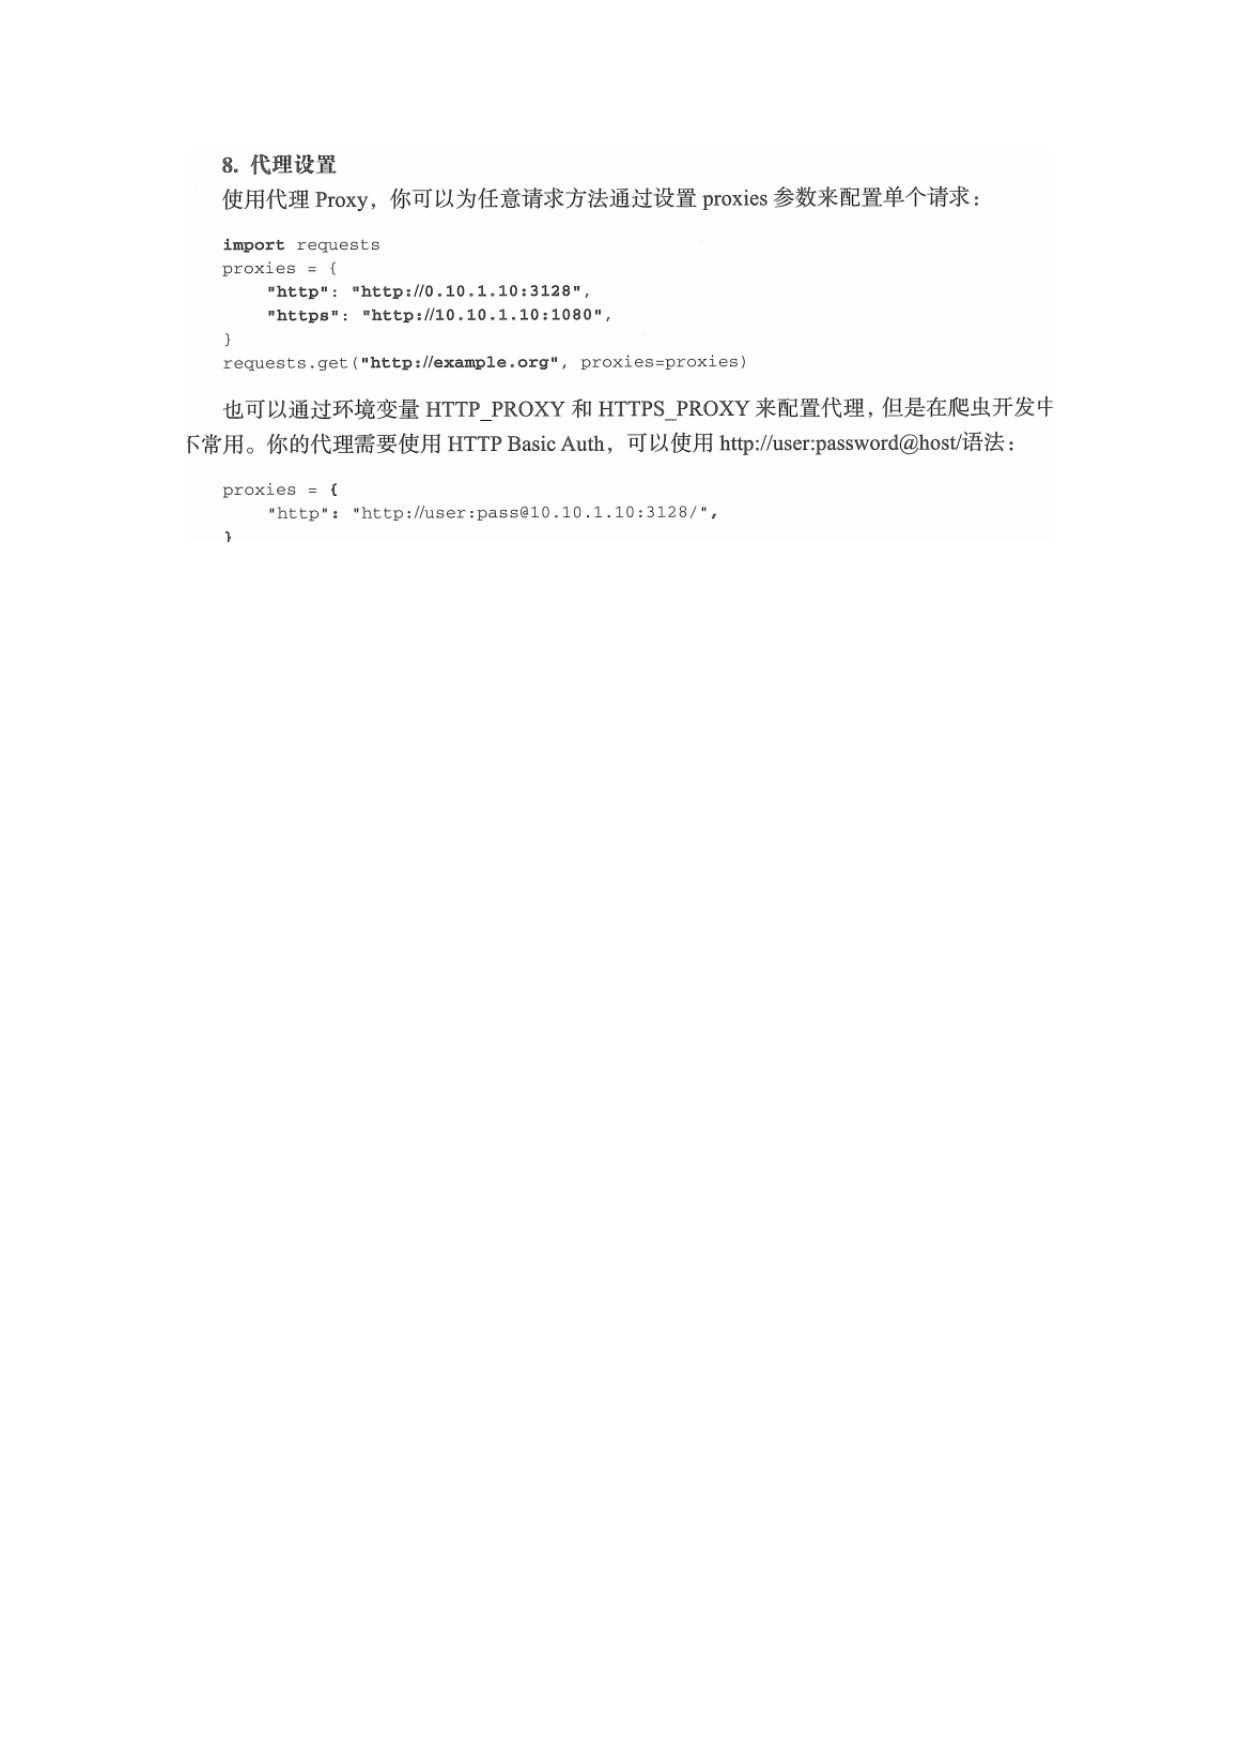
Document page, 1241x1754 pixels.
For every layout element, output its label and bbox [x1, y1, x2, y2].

picture [187, 150, 1053, 542]
